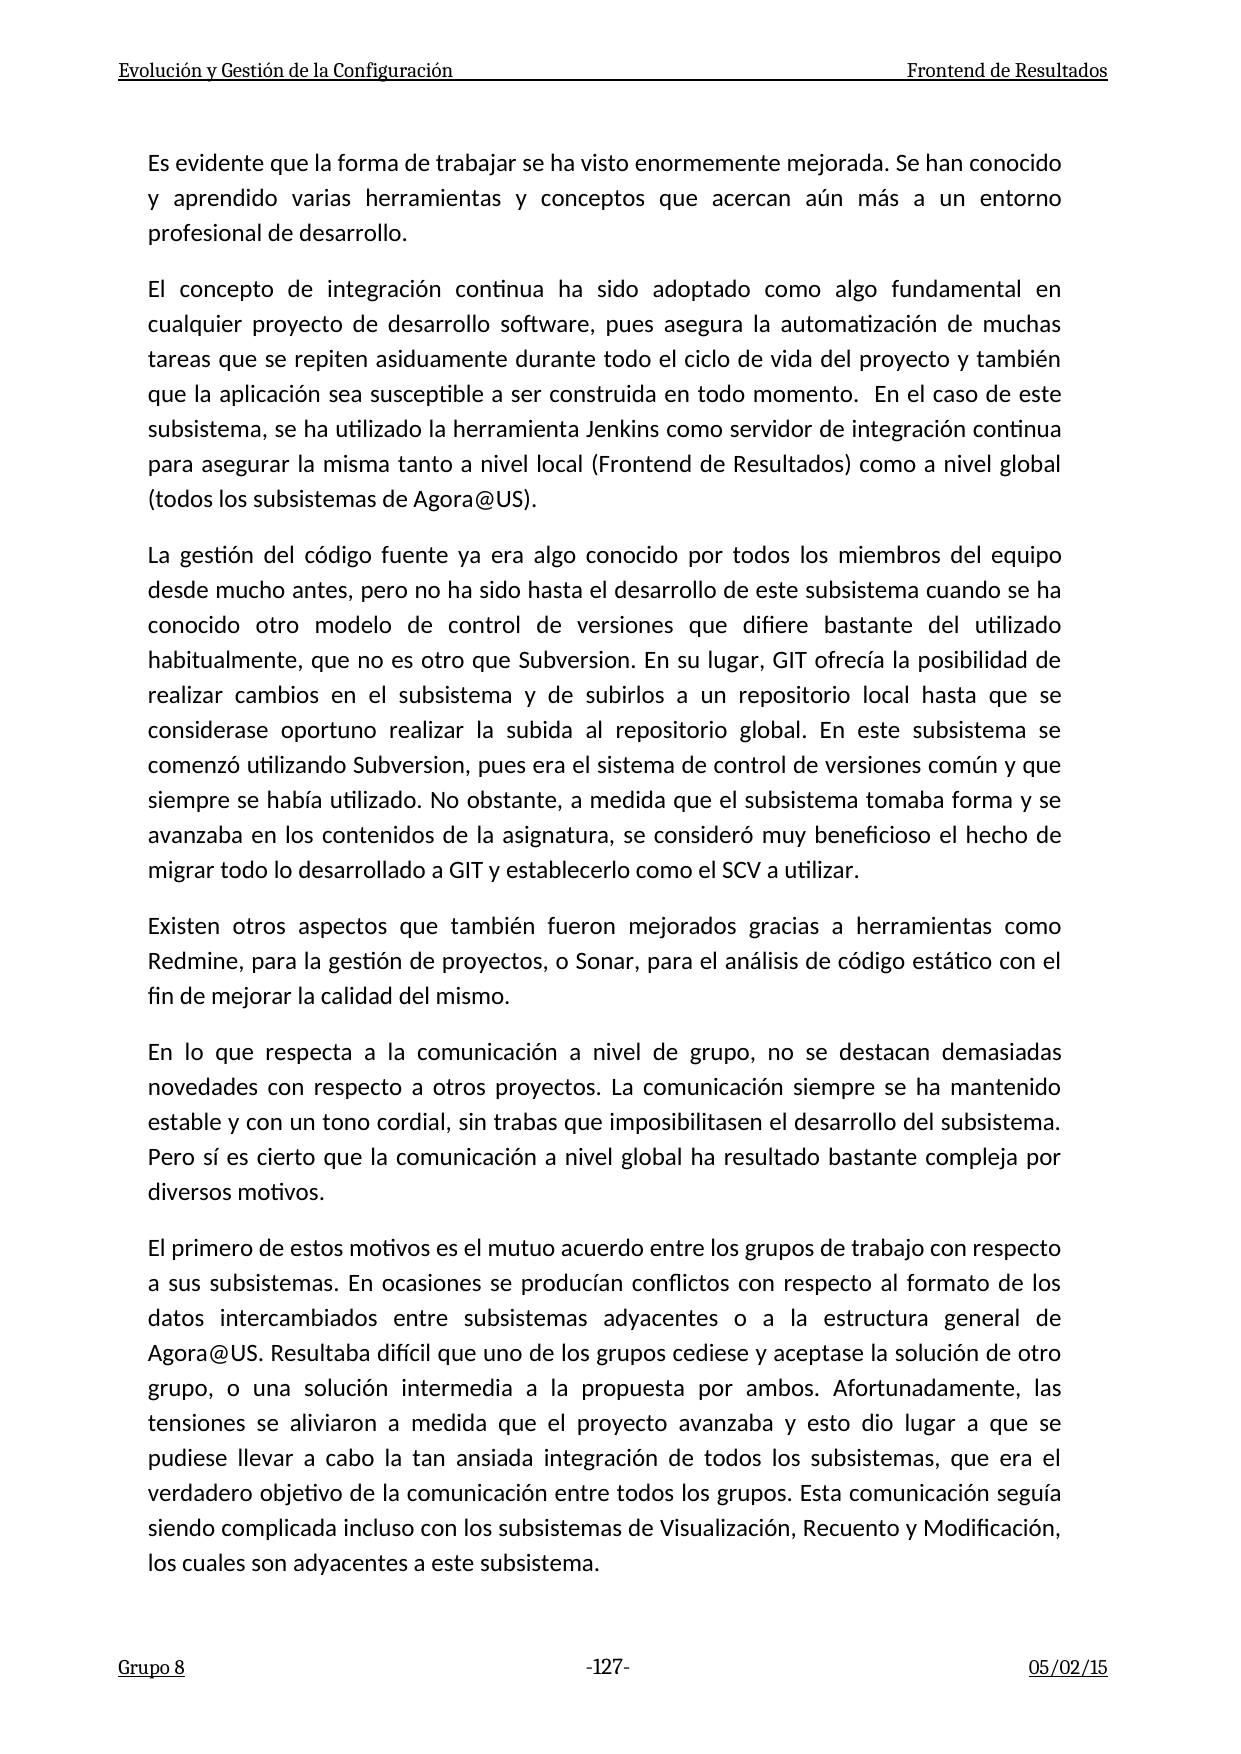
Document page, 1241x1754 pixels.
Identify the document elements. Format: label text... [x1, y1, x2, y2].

text La gestión del código fuente ya era algo conocido por todos los miembros del equipo desde mucho antes, pero no ha sido hasta el desarrollo de este subsistema cuando se ha conocido otro modelo de control de versiones que difiere bastante del utilizado habitualmente, que no es otro que Subversion. En su lugar, GIT ofrecía la posibilidad de realizar cambios en el subsistema y de subirlos a un repositorio local hasta que se considerase oportuno realizar la subida al repositorio global. En este subsistema se comenzó utilizando Subversion, pues era el sistema de control de versiones común y que siempre se había utilizado. No obstante, a medida que el subsistema tomaba forma y se avanzaba en los contenidos de la asignatura, se consideró muy beneficioso el hecho de migrar todo lo desarrollado a GIT y establecerlo como el SCV a utilizar. [148, 539, 1063, 885]
text En lo que respecta a la comunicación a nivel de grupo, no se destacan demasiadas novedades con respecto a otros proyectos. La comunicación siempre se ha mantenido estable y con un tono cordial, sin trabas que imposibilitasen el desarrollo del subsistema. Pero sí es cierto que la comunicación a nivel global ha resultado bastante compleja por diversos motivos. [148, 1036, 1063, 1206]
text Es evidente que la forma de trabajar se ha visto enormemente mejorada. Se han conocido y aprendido varias herramientas y conceptos que acercan aún más a un entorno profesional de desarrollo. [148, 148, 1063, 248]
text El concepto de integración continua ha sido adoptado como algo fundamental en cualquier proyecto de desarrollo software, pues asegura la automatización de muchas tareas que se repiten asiduamente durante todo el ciclo de vida del proyecto y también que la aplicación sea susceptible a ser construida en todo momento. En el caso de este subsistema, se ha utilizado la herramienta Jenkins como servidor de integración continua para asegurar la misma tanto a nivel local (Frontend de Resultados) como a nivel global (todos los subsistemas de Agora@US). [148, 273, 1063, 514]
text Existen otros aspectos que también fueron mejorados gracias a herramientas como Redmine, para la gestión de proyectos, o Sonar, para el análisis de código estático con el fin de mejorar la calidad del mismo. [148, 910, 1063, 1011]
text El primero de estos motivos es el mutuo acuerdo entre los grupos de trabajo con respecto a sus subsistemas. En ocasiones se producían conflictos con respecto al formato de los datos intercambiados entre subsistemas adyacentes o a la estructura general de Agora@US. Resultaba difícil que uno de los grupos cediese y aceptase la solución de otro grupo, o una solución intermedia a la propuesta por ambos. Afortunadamente, las tensiones se aliviaron a medida que el proyecto avanzaba y esto dio lugar a que se pudiese llevar a cabo la tan ansiada integración de todos los subsistemas, que era el verdadero objetivo de la comunicación entre todos los grupos. Esta comunicación seguía siendo complicada incluso con los subsistemas de Visualización, Recuento y Modificación, los cuales son adyacentes a este subsistema. [148, 1232, 1063, 1577]
